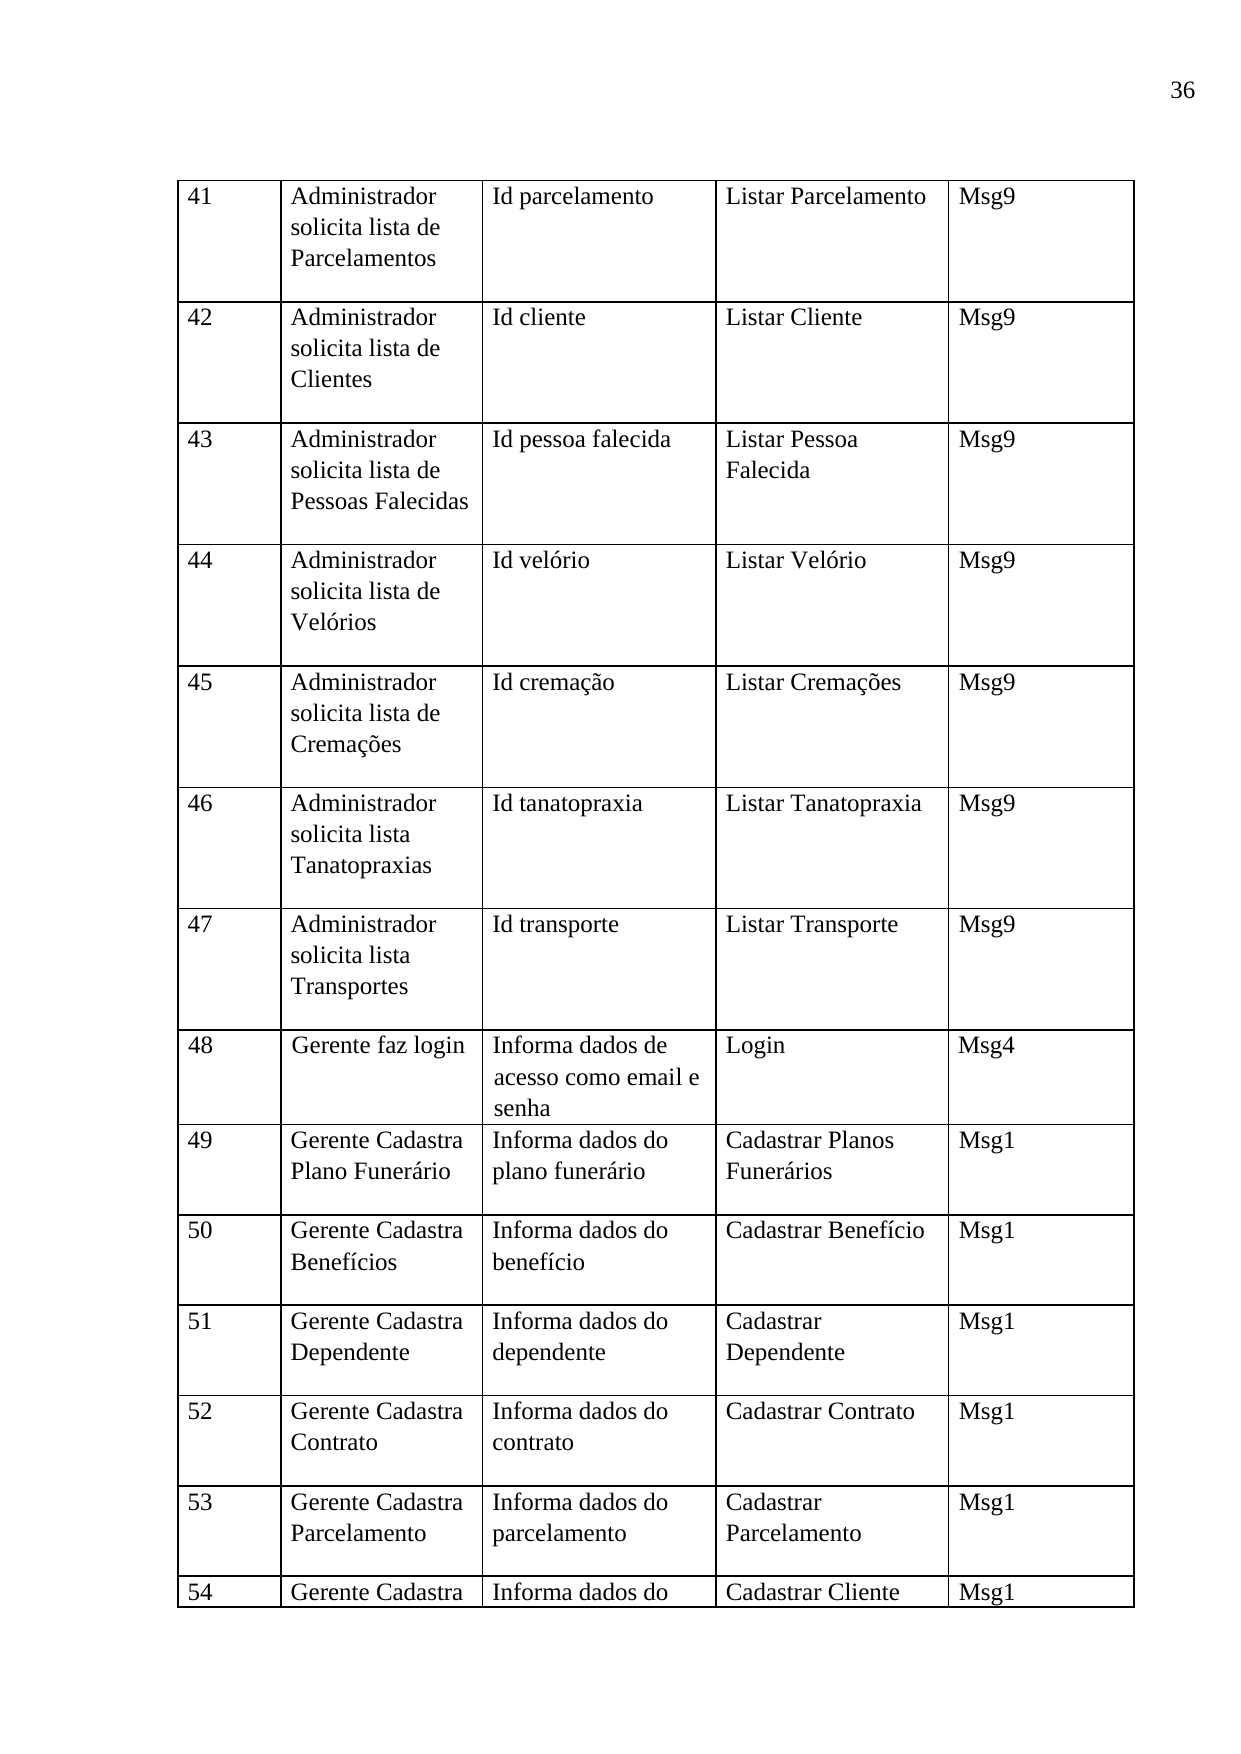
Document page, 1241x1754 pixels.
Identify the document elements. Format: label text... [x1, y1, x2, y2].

table_cell Administrador solicita lista de Velórios [282, 545, 482, 665]
table_cell Administrador solicita lista Transportes [282, 909, 482, 1029]
table_cell 44 [179, 545, 280, 665]
table_cell Gerente Cadastra Plano Funerário [282, 1125, 482, 1214]
table_cell Informa dados do parcelamento [483, 1487, 715, 1575]
table_cell Cadastrar Dependente [717, 1306, 948, 1395]
table_cell 52 [179, 1396, 280, 1485]
table_cell Informa dados do benefício [483, 1216, 715, 1304]
table_cell 41 [179, 181, 280, 301]
table_cell Administrador solicita lista Tanatopraxias [282, 788, 482, 908]
table_cell Cadastrar Cliente [717, 1577, 948, 1606]
table_cell 51 [179, 1306, 280, 1395]
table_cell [282, 1577, 482, 1606]
table_cell Listar Transporte [717, 909, 948, 1029]
table_cell Listar Pessoa Falecida [717, 424, 948, 544]
table_cell Gerente Cadastra Dependente [282, 1306, 482, 1395]
table_cell 54 [179, 1577, 280, 1606]
table_cell 50 [179, 1216, 280, 1304]
table_cell Msg1 [949, 1216, 1133, 1304]
table_cell Msg1 [949, 1125, 1133, 1214]
table_cell Listar Velório [717, 545, 948, 665]
table_cell Id cremação [483, 667, 715, 786]
table_cell Msg9 [949, 909, 1133, 1029]
table_cell Gerente Cadastra Parcelamento [282, 1487, 482, 1575]
table_cell Informa dados de acesso como email e senha [483, 1031, 715, 1124]
table_cell Listar Tanatopraxia [717, 788, 948, 908]
table_cell Cadastrar Contrato [717, 1396, 948, 1485]
table_cell Listar Parcelamento [717, 181, 948, 301]
table_cell Msg1 [949, 1306, 1133, 1395]
table_cell Administrador solicita lista de Pessoas Falecidas [282, 424, 482, 544]
table_cell Administrador solicita lista de Parcelamentos [282, 181, 482, 301]
table_cell Informa dados do plano funerário [483, 1125, 715, 1214]
table_cell Informa dados do contrato [483, 1396, 715, 1485]
table_cell Informa dados do dependente [483, 1306, 715, 1395]
table_cell Id cliente [483, 303, 715, 422]
table_cell Gerente Cadastra Contrato [282, 1396, 482, 1485]
table_cell Listar Cliente [717, 303, 948, 422]
table_cell 45 [179, 667, 280, 786]
table_cell Msg4 [949, 1031, 1133, 1124]
table_cell 46 [179, 788, 280, 908]
table_cell Msg1 [949, 1396, 1133, 1485]
table_cell Cadastrar Planos Funerários [717, 1125, 948, 1214]
table_cell Id tanatopraxia [483, 788, 715, 908]
table_cell Msg9 [949, 545, 1133, 665]
table_cell Id parcelamento [483, 181, 715, 301]
table_cell Msg1 [949, 1487, 1133, 1575]
table_cell 49 [179, 1125, 280, 1214]
table_cell Administrador solicita lista de Cremações [282, 667, 482, 786]
table_cell Msg9 [949, 667, 1133, 786]
table_cell 43 [179, 424, 280, 544]
table_cell 53 [179, 1487, 280, 1575]
table_cell Gerente Cadastra Benefícios [282, 1216, 482, 1304]
table_cell Listar Cremações [717, 667, 948, 786]
table_cell 47 [179, 909, 280, 1029]
table_cell Gerente faz login [282, 1031, 482, 1124]
table_cell Login [717, 1031, 948, 1124]
table_cell Msg1 [949, 1577, 1133, 1606]
table_cell Administrador solicita lista de Clientes [282, 303, 482, 422]
table_cell 42 [179, 303, 280, 422]
table_cell Id velório [483, 545, 715, 665]
table_cell Cadastrar Benefício [717, 1216, 948, 1304]
table_cell Msg9 [949, 788, 1133, 908]
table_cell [483, 1577, 715, 1606]
table_cell Id pessoa falecida [483, 424, 715, 544]
table_cell Msg9 [949, 181, 1133, 301]
table_cell Cadastrar Parcelamento [717, 1487, 948, 1575]
table_cell Id transporte [483, 909, 715, 1029]
table_cell 48 [179, 1031, 280, 1124]
table_cell Msg9 [949, 424, 1133, 544]
table_cell Msg9 [949, 303, 1133, 422]
